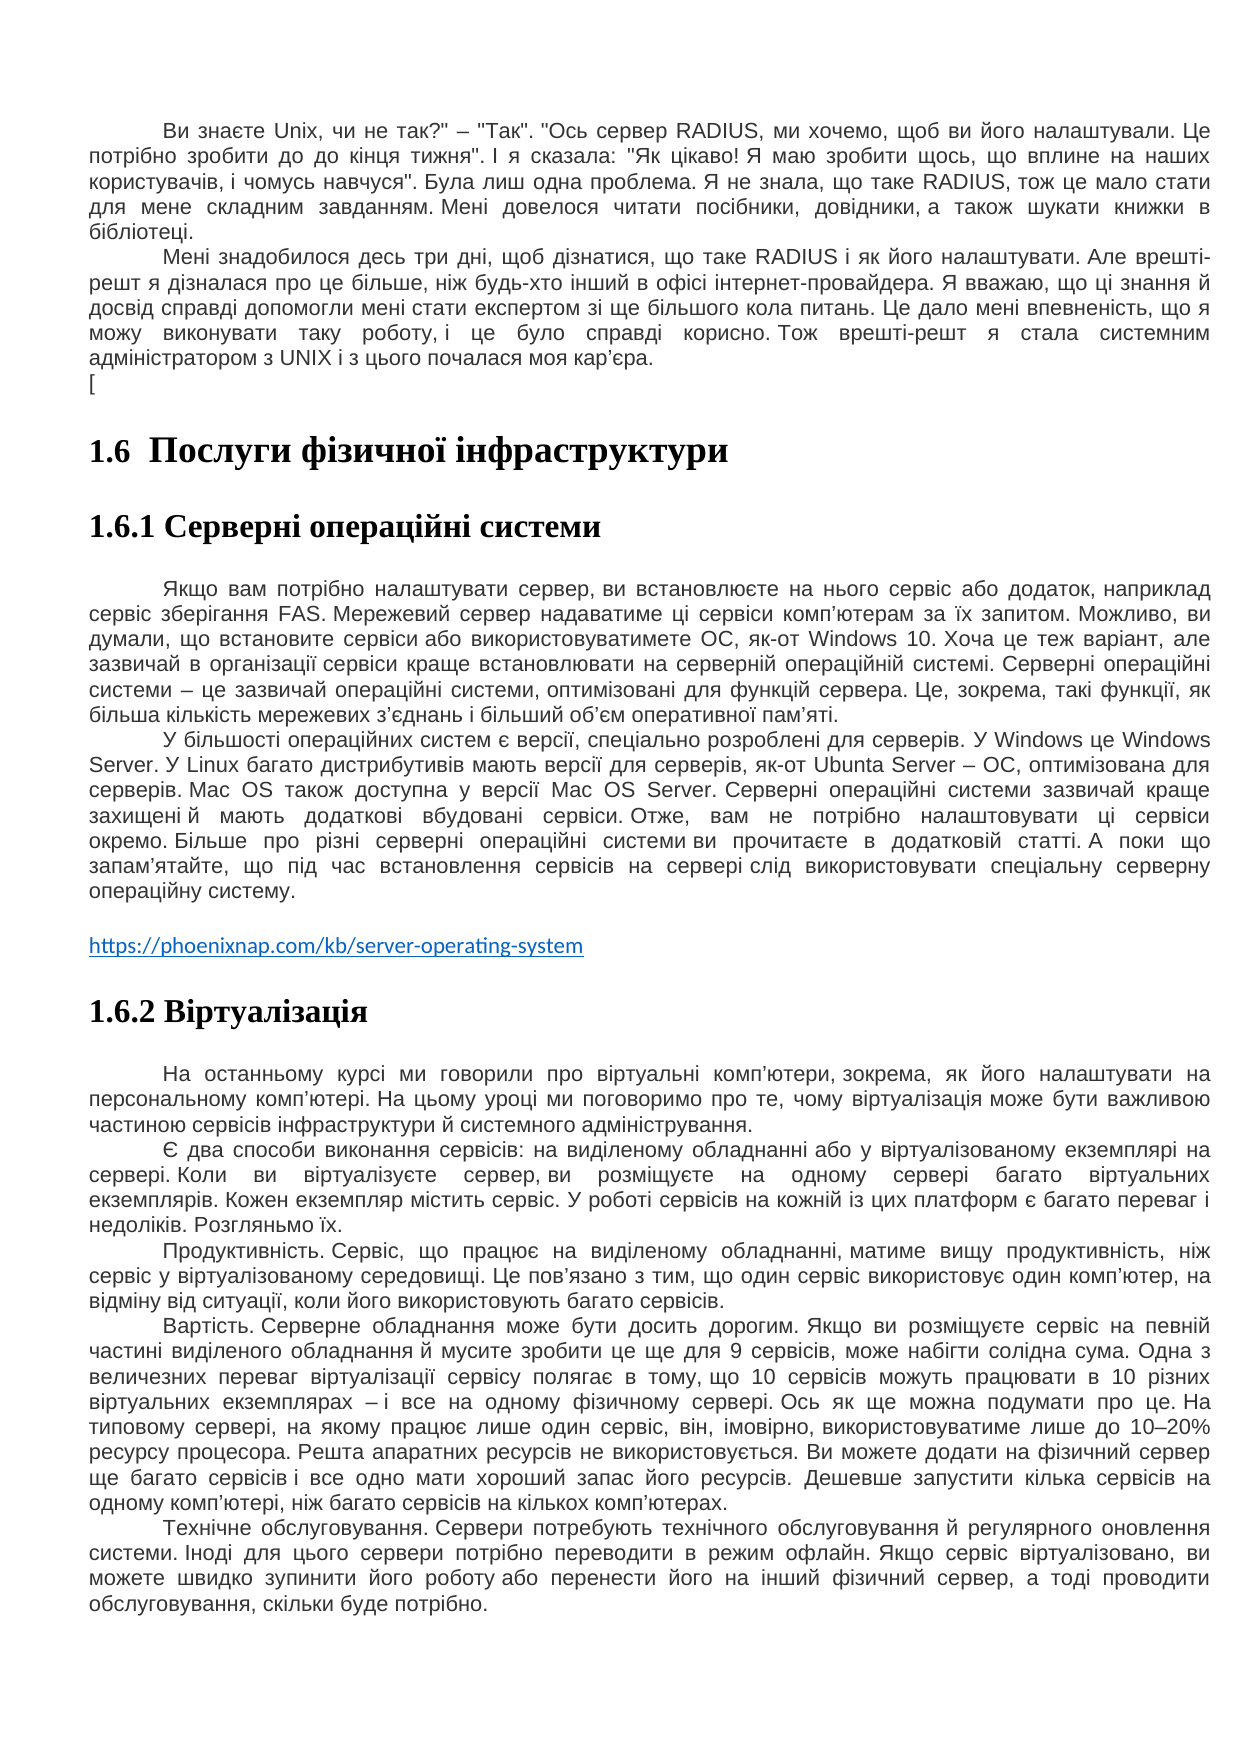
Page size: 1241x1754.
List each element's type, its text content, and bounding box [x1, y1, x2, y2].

subtitle Віртуалізація [89, 992, 1211, 1030]
text Вартість. Серверне обладнання може бути досить дорогим. Якщо ви розміщуєте сервіс на певній частині виділеного обладнання й мусите зробити це ще для 9 сервісів, може набігти солідна сума. Одна з величезних переваг віртуалізації сервісу полягає в тому, що 10 сервісів можуть працювати в 10 різних віртуальних екземплярах – і все на одному фізичному сервері. Ось як ще можна подумати про це. На типовому сервері, на якому працює лише один сервіс, він, імовірно, використовуватиме лише до 10–20% ресурсу процесора. Решта апаратних ресурсів не використовується. Ви можете додати на фізичний сервер ще багато сервісів і все одно мати хороший запас його ресурсів. Дешевше запустити кілька сервісів на одному комп’ютері, ніж багато сервісів на кількох комп’ютерах. [89, 1313, 1211, 1515]
text Якщо вам потрібно налаштувати сервер, ви встановлюєте на нього сервіс або додаток, наприклад сервіс зберігання FAS. Мережевий сервер надаватиме ці сервіси комп’ютерам за їх запитом. Можливо, ви думали, що встановите сервіси або використовуватимете ОС, як-от Windows 10. Хоча це теж варіант, але зазвичай в організації сервіси краще встановлювати на серверній операційній системі. Серверні операційні системи – це зазвичай операційні системи, оптимізовані для функцій сервера. Це, зокрема, такі функції, як більша кількість мережевих з’єднань і більший об’єм оперативної пам’яті. [89, 576, 1211, 727]
subtitle Серверні операційні системи [89, 506, 1211, 545]
subtitle Послуги фізичної інфраструктури [89, 428, 1211, 471]
text https://phoenixnap.com/kb/server-operating-system [89, 931, 1211, 959]
text На останньому курсі ми говорили про віртуальні комп’ютери, зокрема, як його налаштувати на персональному комп’ютері. На цьому уроці ми поговоримо про те, чому віртуалізація може бути важливою частиною сервісів інфраструктури й системного адміністрування. [89, 1061, 1211, 1137]
text Ви знаєте Unix, чи не так?" – "Так". "Ось сервер RADIUS, ми хочемо, щоб ви його налаштували. Це потрібно зробити до до кінця тижня". І я сказала: "Як цікаво! Я маю зробити щось, що вплине на наших користувачів, і чомусь навчуся". Була лиш одна проблема. Я не знала, що таке RADIUS, тож це мало стати для мене складним завданням. Мені довелося читати посібники, довідники, а також шукати книжки в бібліотеці. [89, 118, 1211, 244]
text Мені знадобилося десь три дні, щоб дізнатися, що таке RADIUS і як його налаштувати. Але врешті-решт я дізналася про це більше, ніж будь-хто інший в офісі інтернет-провайдера. Я вважаю, що ці знання й досвід справді допомогли мені стати експертом зі ще більшого кола питань. Це дало мені впевненість, що я можу виконувати таку роботу, і це було справді корисно. Тож врешті-решт я стала системним адміністратором з UNIX і з цього почалася моя кар’єра. [89, 244, 1211, 370]
text Є два способи виконання сервісів: на виділеному обладнанні або у віртуалізованому екземплярі на сервері. Коли ви віртуалізуєте сервер, ви розміщуєте на одному сервері багато віртуальних екземплярів. Кожен екземпляр містить сервіс. У роботі сервісів на кожній із цих платформ є багато переваг і недоліків. Розгляньмо їх. [89, 1137, 1211, 1237]
text Продуктивність. Сервіс, що працює на виділеному обладнанні, матиме вищу продуктивність, ніж сервіс у віртуалізованому середовищі. Це пов’язано з тим, що один сервіс використовує один комп’ютер, на відміну від ситуації, коли його використовують багато сервісів. [89, 1237, 1211, 1313]
text [ [89, 370, 1211, 395]
text У більшості операційних систем є версії, спеціально розроблені для серверів. У Windows це Windows Server. У Linux багато дистрибутивів мають версії для серверів, як-от Ubunta Server – ОС, оптимізована для серверів. Mac OS також доступна у версії Mac OS Server. Серверні операційні системи зазвичай краще захищені й мають додаткові вбудовані сервіси. Отже, вам не потрібно налаштовувати ці сервіси окремо. Більше про різні серверні операційні системи ви прочитаєте в додатковій статті. А поки що запам’ятайте, що під час встановлення сервісів на сервері слід використовувати спеціальну серверну операційну систему. [89, 727, 1211, 903]
text Технічне обслуговування. Сервери потребують технічного обслуговування й регулярного оновлення системи. Іноді для цього сервери потрібно переводити в режим офлайн. Якщо сервіс віртуалізовано, ви можете швидко зупинити його роботу або перенести його на інший фізичний сервер, а тоді проводити обслуговування, скільки буде потрібно. [89, 1515, 1211, 1616]
